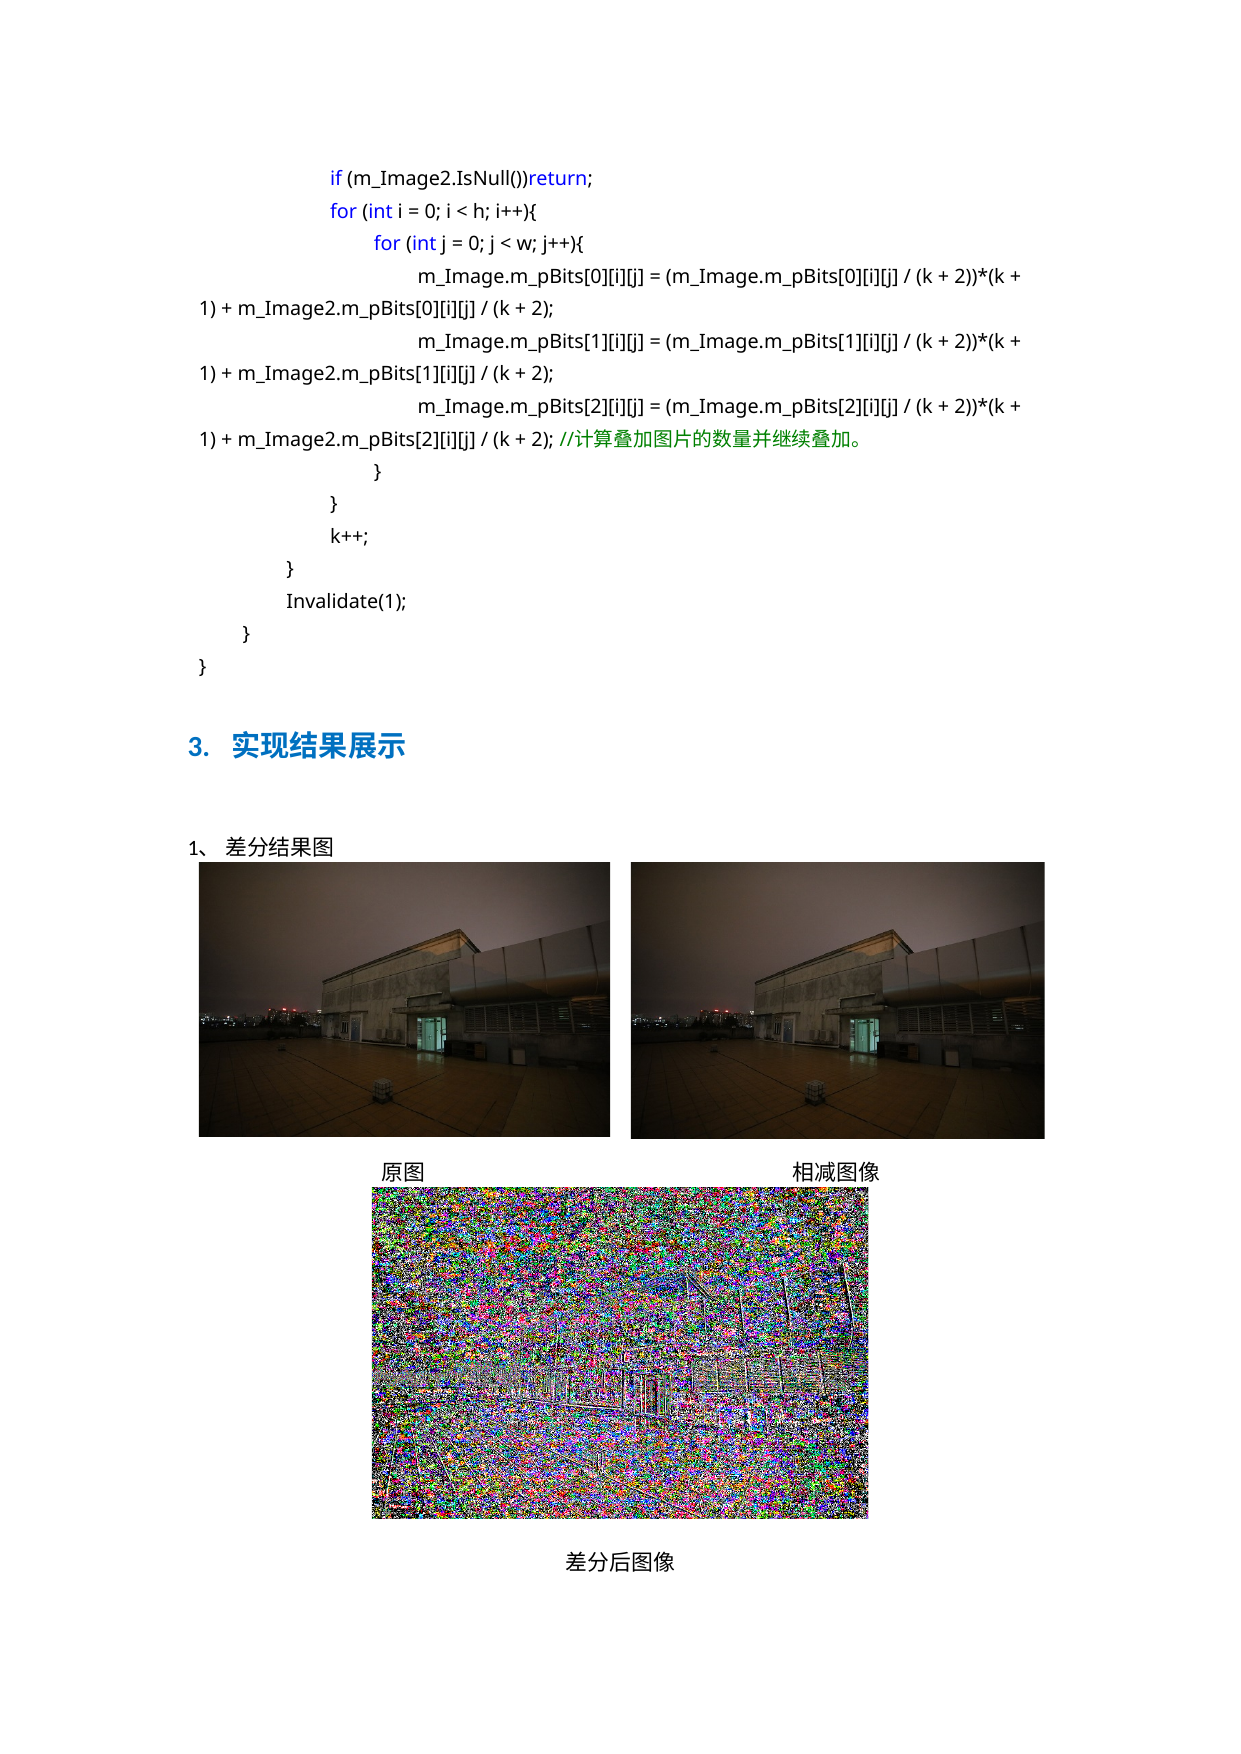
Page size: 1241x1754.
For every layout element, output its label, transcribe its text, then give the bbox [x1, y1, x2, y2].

table_cell 差分后图像 [188, 1188, 1053, 1577]
picture [371, 1187, 869, 1519]
table_header 原图 [188, 863, 619, 1187]
picture [198, 862, 611, 1137]
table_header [188, 162, 1053, 682]
table_header 相减图像 [620, 863, 1053, 1187]
picture [630, 862, 1045, 1139]
list 差分结果图 [187, 830, 1053, 862]
subtitle 实现结果展示 [187, 711, 1053, 776]
